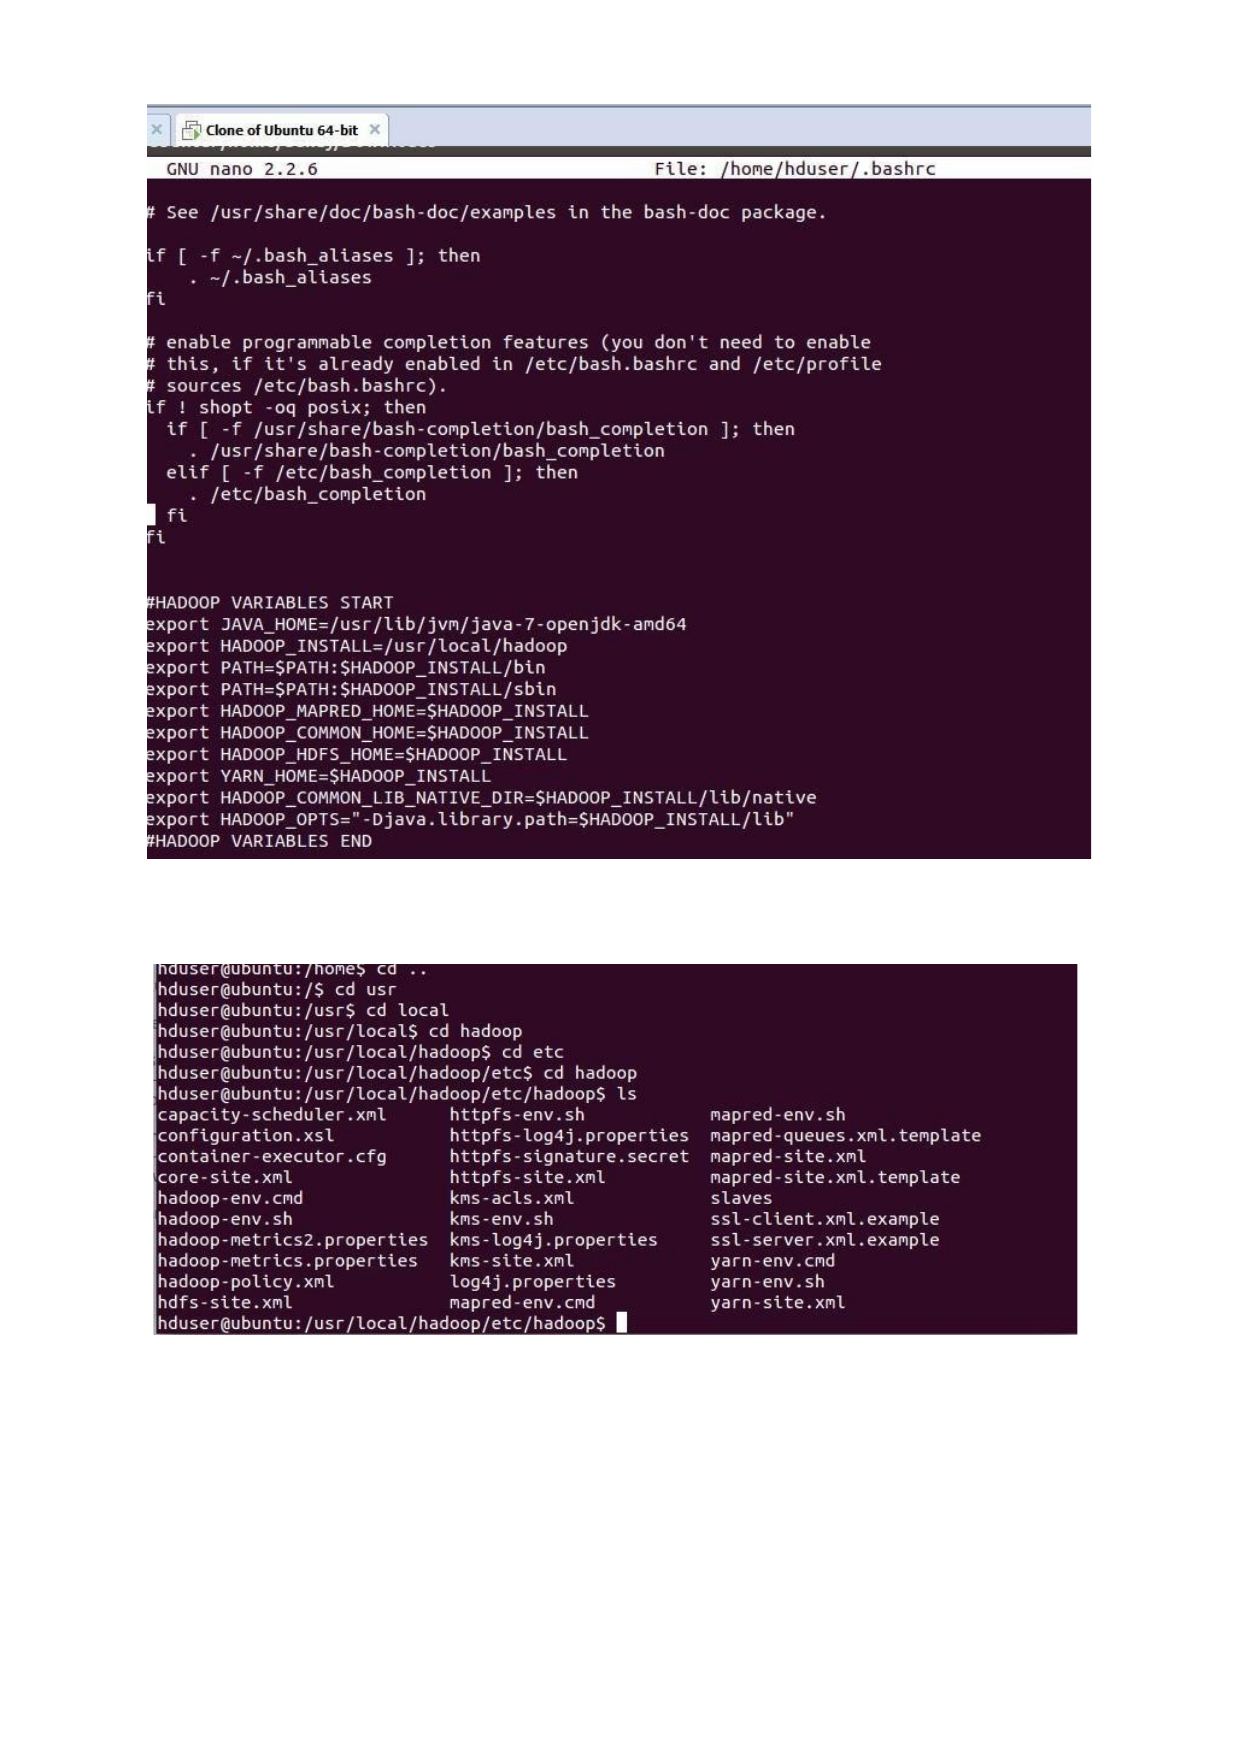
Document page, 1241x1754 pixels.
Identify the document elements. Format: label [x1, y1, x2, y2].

picture [147, 104, 1092, 859]
picture [153, 964, 1078, 1335]
